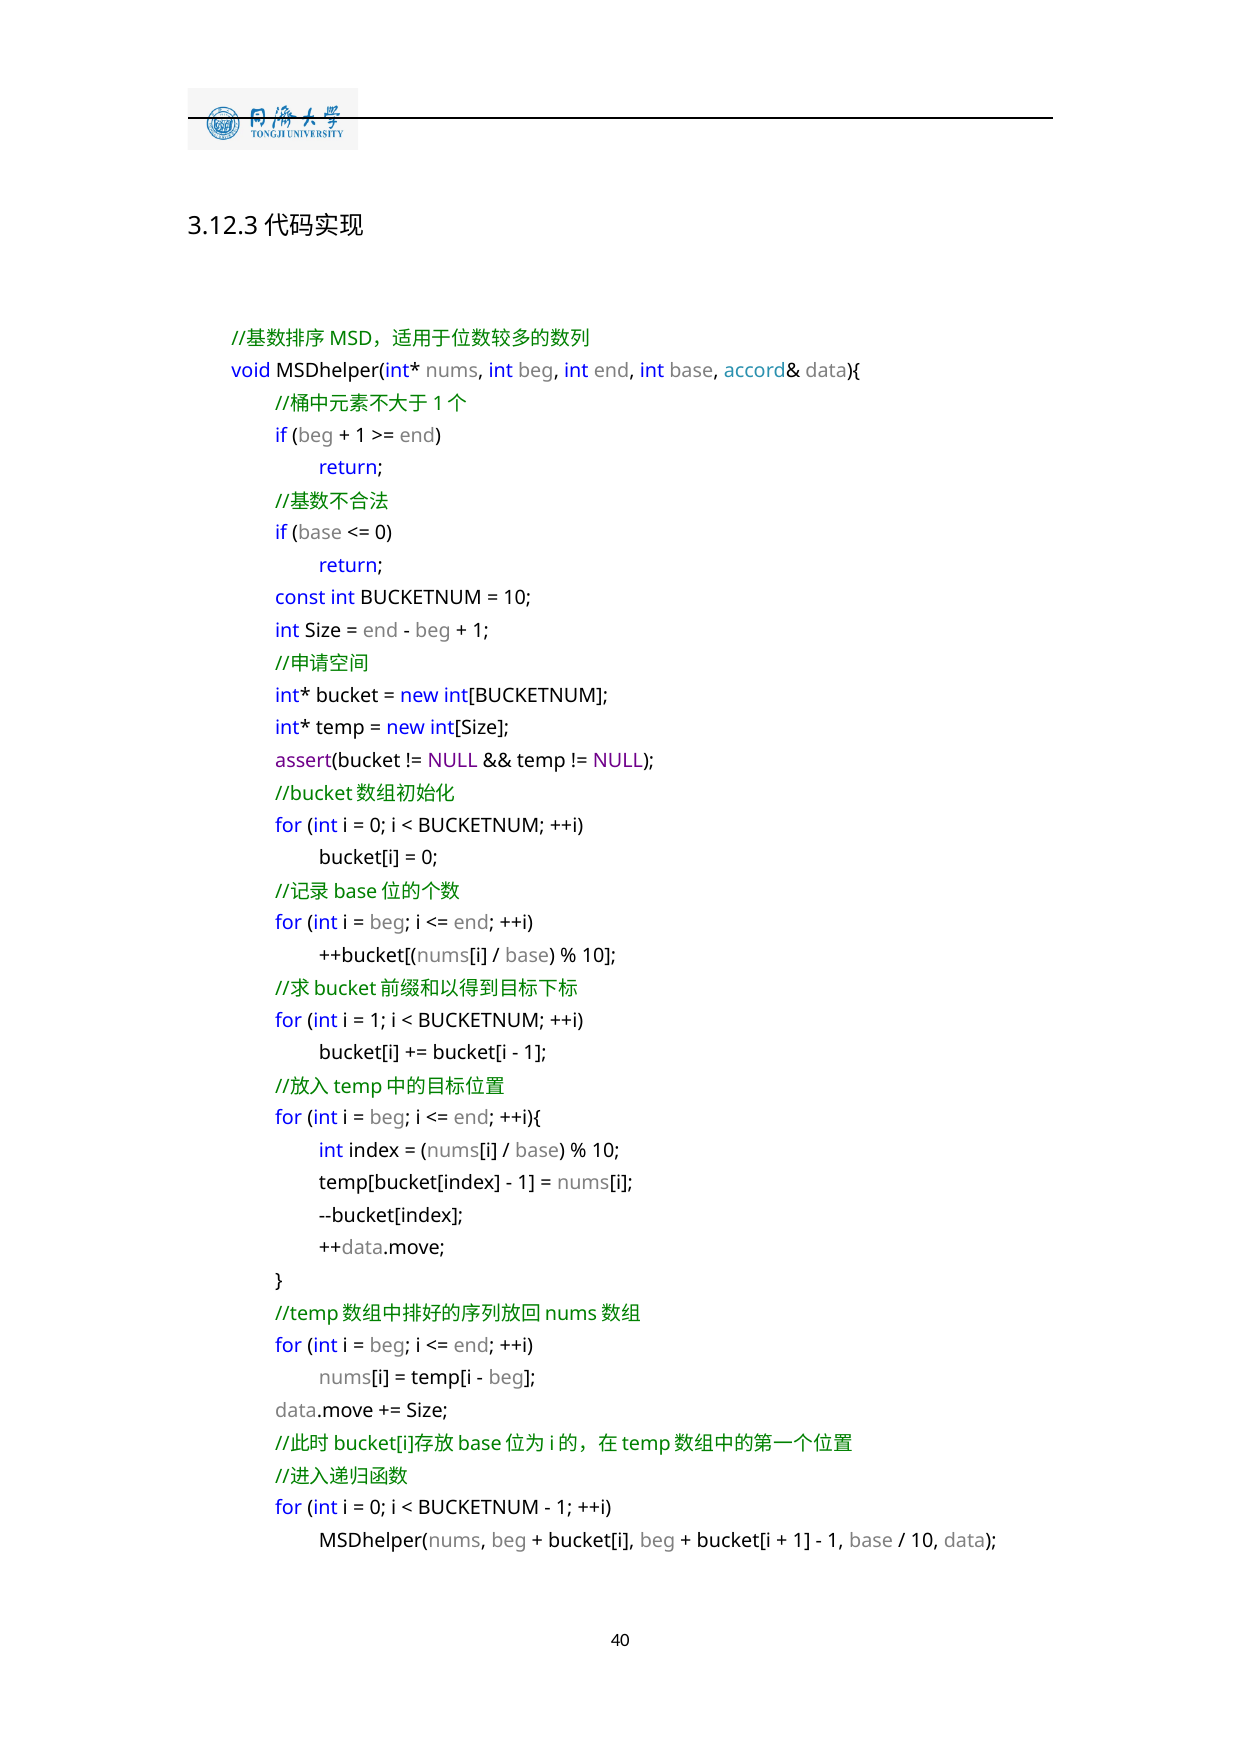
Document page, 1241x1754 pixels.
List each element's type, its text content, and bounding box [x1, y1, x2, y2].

text //temp数组中排好的序列放回nums数组 [187, 1296, 1053, 1328]
text //记录base位的个数 [187, 873, 1053, 906]
text //进入递归函数 [187, 1458, 1053, 1491]
text MSDhelper(nums, beg + bucket[i], beg + bucket[i + 1] - 1, base / 10, data); [187, 1523, 1053, 1556]
text return; [187, 548, 1053, 581]
text ++bucket[(nums[i] / base) % 10]; [187, 938, 1053, 971]
text int* bucket = new int[BUCKETNUM]; [187, 678, 1053, 711]
text int Size = end - beg + 1; [187, 613, 1053, 646]
text //桶中元素不大于1个 [187, 386, 1053, 418]
picture [187, 88, 359, 150]
text //基数不合法 [187, 483, 1053, 516]
text for (int i = 0; i < BUCKETNUM - 1; ++i) [187, 1491, 1053, 1523]
text assert(bucket != NULL && temp != NULL); [187, 743, 1053, 776]
text //基数排序MSD，适用于位数较多的数列 [187, 321, 1053, 353]
text //求bucket前缀和以得到目标下标 [187, 971, 1053, 1003]
text if (beg + 1 >= end) [187, 418, 1053, 451]
text bucket[i] = 0; [187, 841, 1053, 873]
text for (int i = 0; i < BUCKETNUM; ++i) [187, 808, 1053, 841]
text for (int i = 1; i < BUCKETNUM; ++i) [187, 1003, 1053, 1036]
text for (int i = beg; i <= end; ++i){ [187, 1101, 1053, 1133]
text //此时bucket[i]存放base位为i的，在temp数组中的第一个位置 [187, 1426, 1053, 1458]
text void MSDhelper(int* nums, int beg, int end, int base, accord& data){ [187, 353, 1053, 386]
text for (int i = beg; i <= end; ++i) [187, 1328, 1053, 1361]
text bucket[i] += bucket[i - 1]; [187, 1036, 1053, 1068]
text int index = (nums[i] / base) % 10; [187, 1133, 1053, 1166]
text data.move += Size; [187, 1393, 1053, 1426]
text //bucket数组初始化 [187, 776, 1053, 808]
text ++data.move; [187, 1231, 1053, 1263]
text } [187, 1263, 1053, 1296]
text for (int i = beg; i <= end; ++i) [187, 906, 1053, 938]
text int* temp = new int[Size]; [187, 711, 1053, 743]
text if (base <= 0) [187, 516, 1053, 548]
text nums[i] = temp[i - beg]; [187, 1361, 1053, 1393]
list 3.12.3 代码实现 [187, 191, 1053, 256]
text temp[bucket[index] - 1] = nums[i]; [187, 1166, 1053, 1198]
text const int BUCKETNUM = 10; [187, 581, 1053, 613]
text return; [187, 451, 1053, 483]
text --bucket[index]; [187, 1198, 1053, 1231]
text //申请空间 [187, 646, 1053, 678]
text //放入temp中的目标位置 [187, 1068, 1053, 1101]
